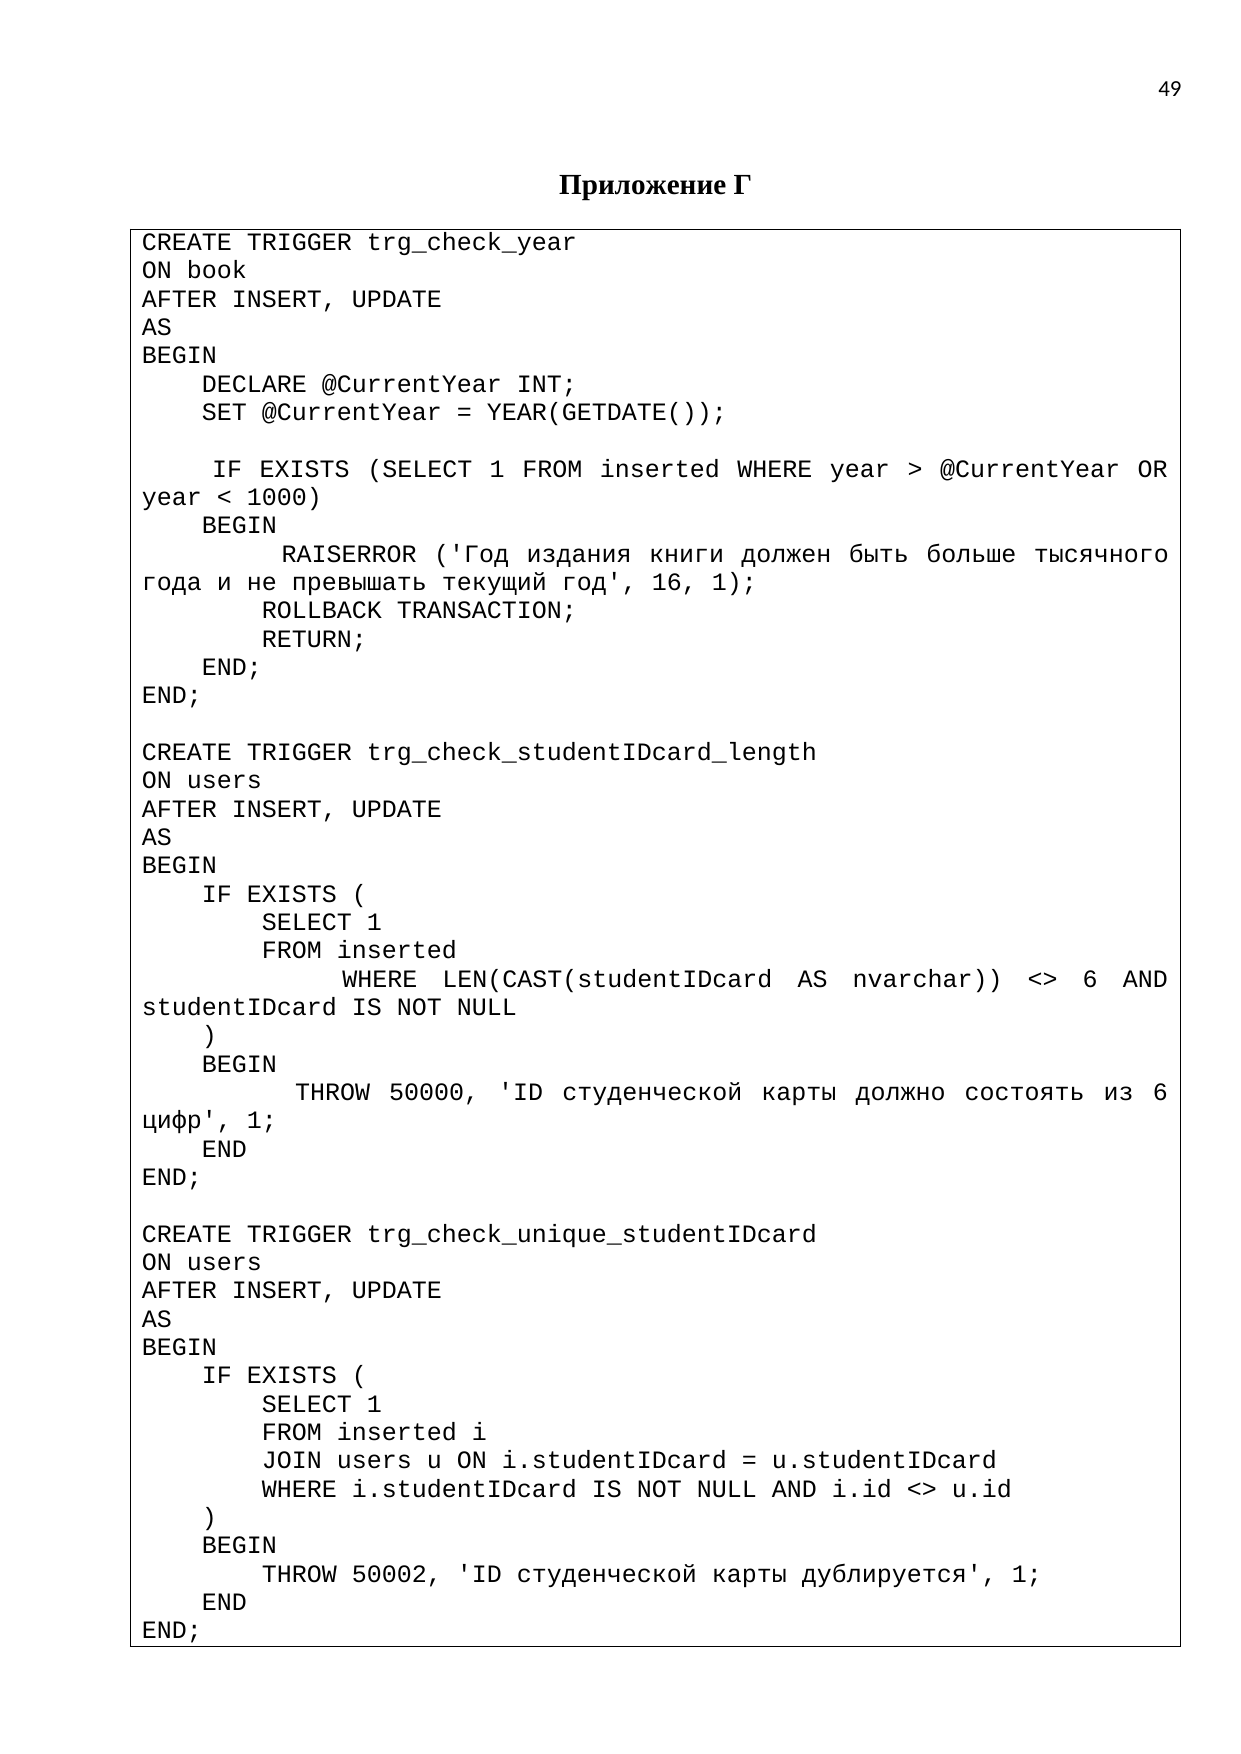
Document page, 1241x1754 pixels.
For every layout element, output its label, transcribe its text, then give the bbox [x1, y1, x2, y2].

subtitle Приложение Г [130, 167, 1181, 201]
table_header CREATE TRIGGER trg_check_year ON book AFTER INSERT, UPDATE AS BEGIN DECLARE @CurrentYear INT; SET @CurrentYear = YEAR(GETDATE()); IF EXISTS (SELECT 1 FROM inserted WHERE year > @CurrentYear OR year < 1000) BEGIN RAISERROR ('Год издания книги должен быть больше тысячного года и не превышать текущий год', 16, 1); ROLLBACK TRANSACTION; RETURN; END; END; CREATE TRIGGER trg_check_studentIDcard_length ON users AFTER INSERT, UPDATE AS BEGIN IF EXISTS ( SELECT 1 FROM inserted WHERE LEN(CAST(studentIDcard AS nvarchar)) <> 6 AND studentIDcard IS NOT NULL ) BEGIN THROW 50000, 'ID cтуденческой карты должно состоять из 6 цифр', 1; END END; CREATE TRIGGER trg_check_unique_studentIDcard ON users AFTER INSERT, UPDATE AS BEGIN IF EXISTS ( SELECT 1 FROM inserted i JOIN users u ON i.studentIDcard = u.studentIDcard WHERE i.studentIDcard IS NOT NULL AND i.id <> u.id ) BEGIN THROW 50002, 'ID cтуденческой карты дублируется', 1; END END; [131, 230, 1180, 1646]
